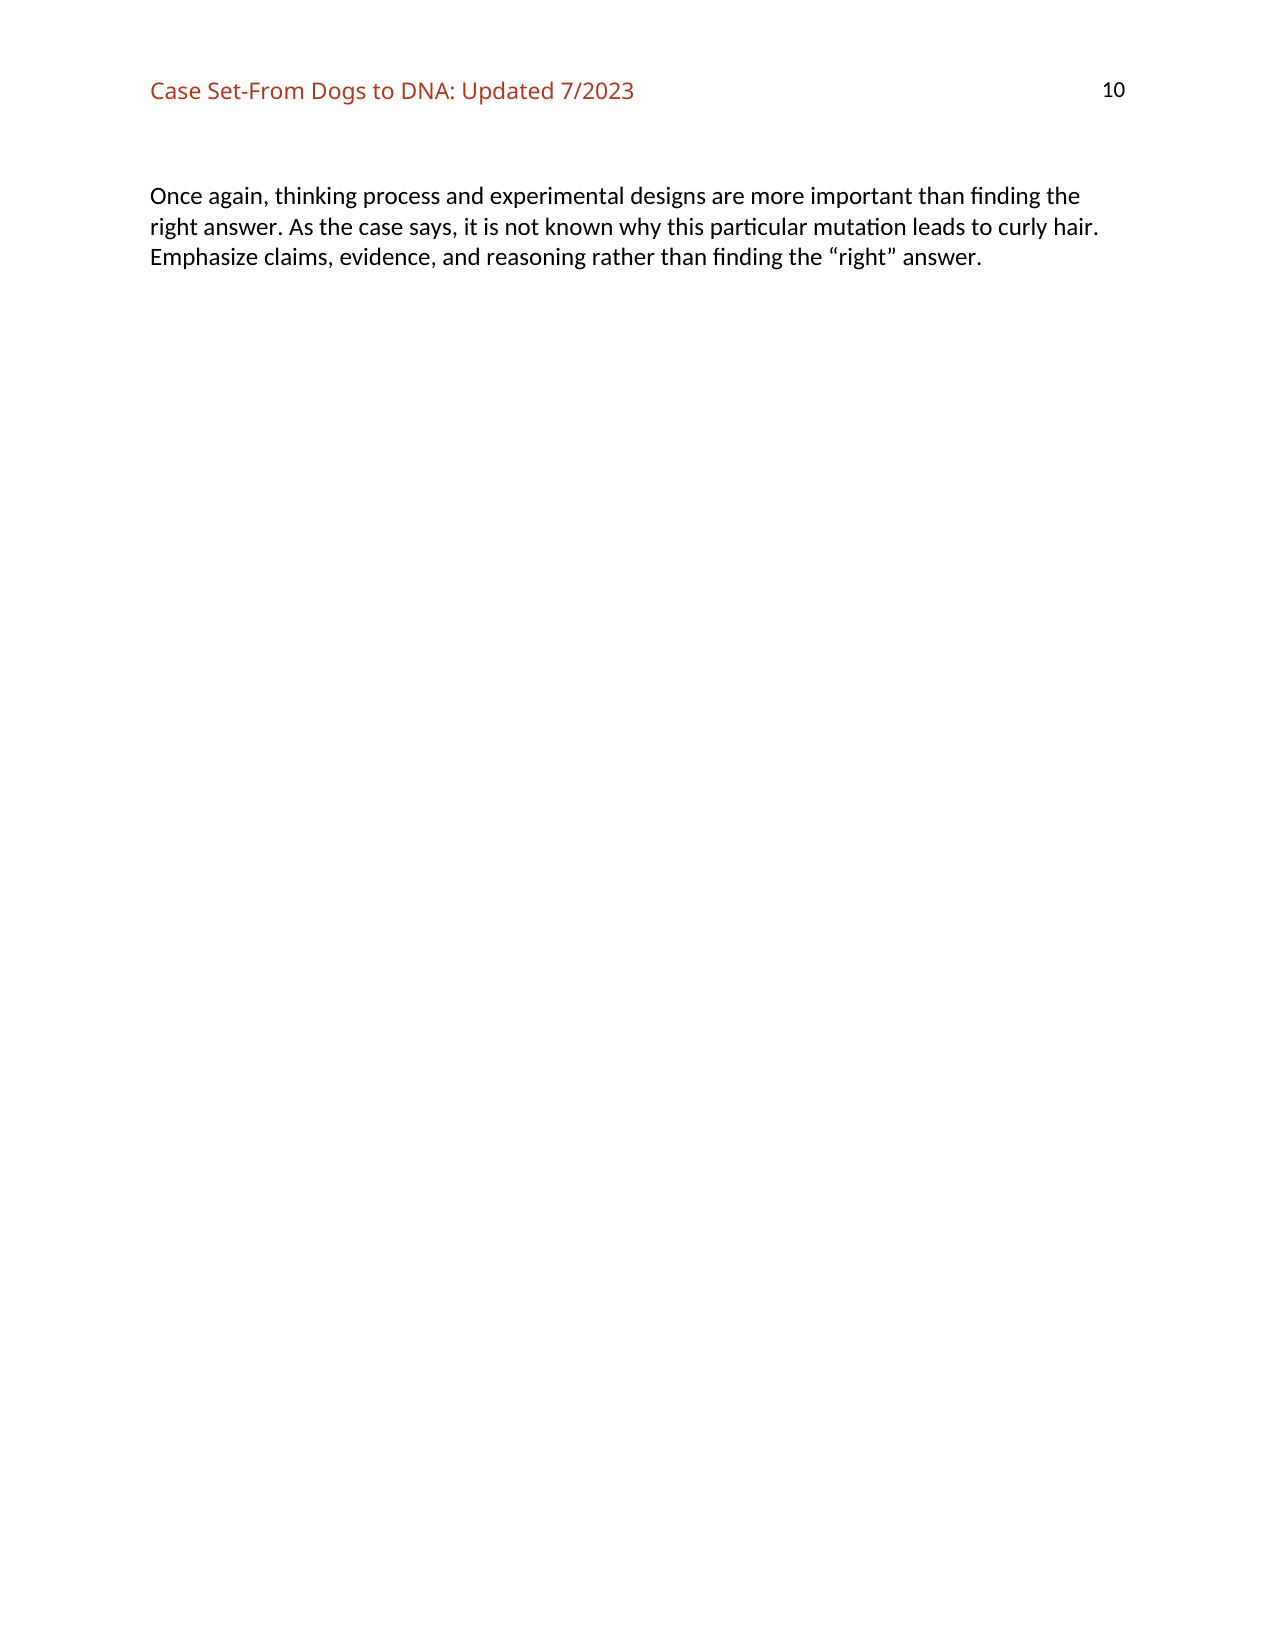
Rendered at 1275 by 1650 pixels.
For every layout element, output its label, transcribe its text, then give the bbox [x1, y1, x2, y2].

text Once again, thinking process and experimental designs are more important than finding the right answer. As the case says, it is not known why this particular mutation leads to curly hair. Emphasize claims, evidence, and reasoning rather than finding the “right” answer. [150, 181, 1125, 272]
